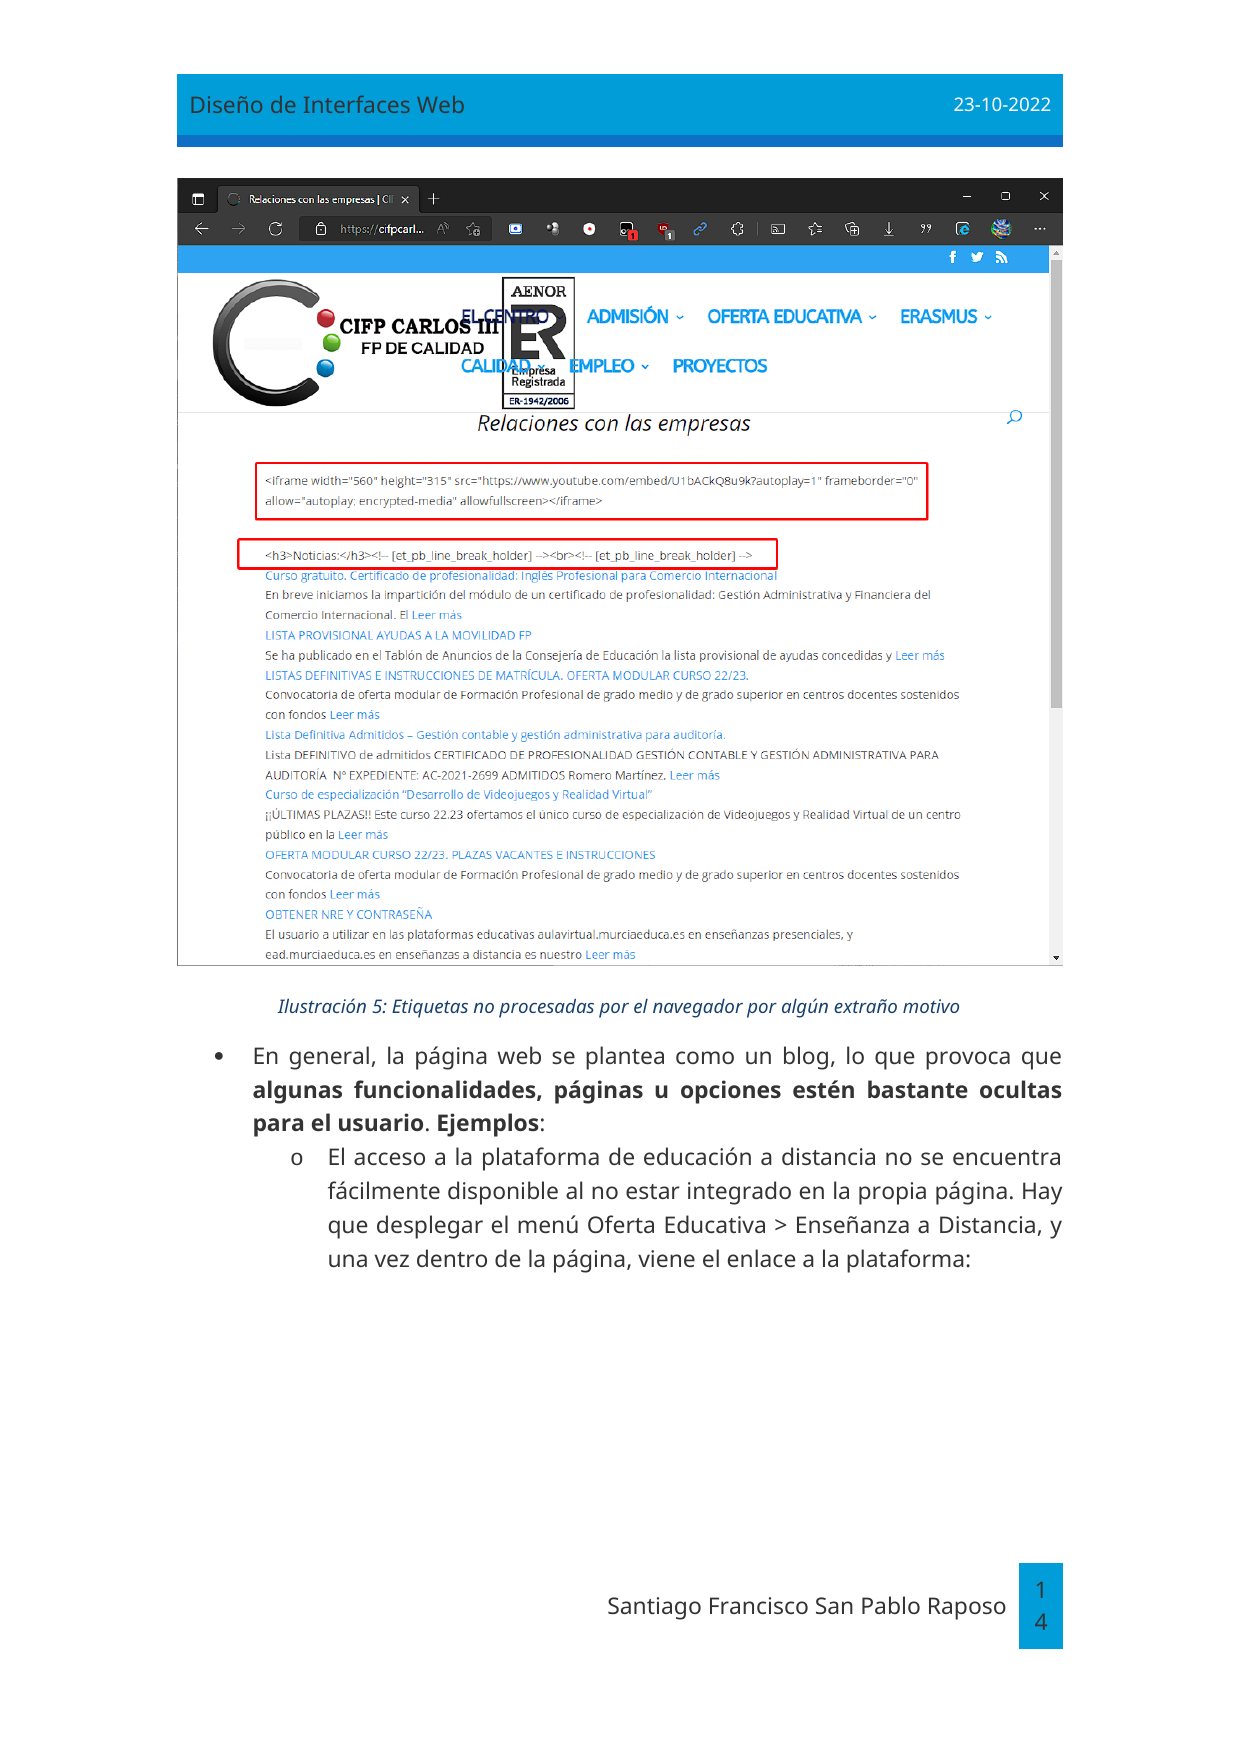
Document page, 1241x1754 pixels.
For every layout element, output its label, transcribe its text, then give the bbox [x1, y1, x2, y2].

list El acceso a la plataforma de educación a distancia no se encuentra fácilmente disponible al no estar integrado en la propia página. Hay que desplegar el menú Oferta Educativa > Enseñanza a Distancia, y una vez dentro de la página, viene el enlace a la plataforma: [290, 1141, 1063, 1274]
list En general, la página web se plantea como un blog, lo que provoca que algunas funcionalidades, páginas u opciones estén bastante ocultas para el usuario. Ejemplos: [215, 1040, 1063, 1139]
text Ilustración 5: Etiquetas no procesadas por el navegador por algún extraño motivo [177, 993, 1063, 1019]
picture [177, 178, 1063, 966]
